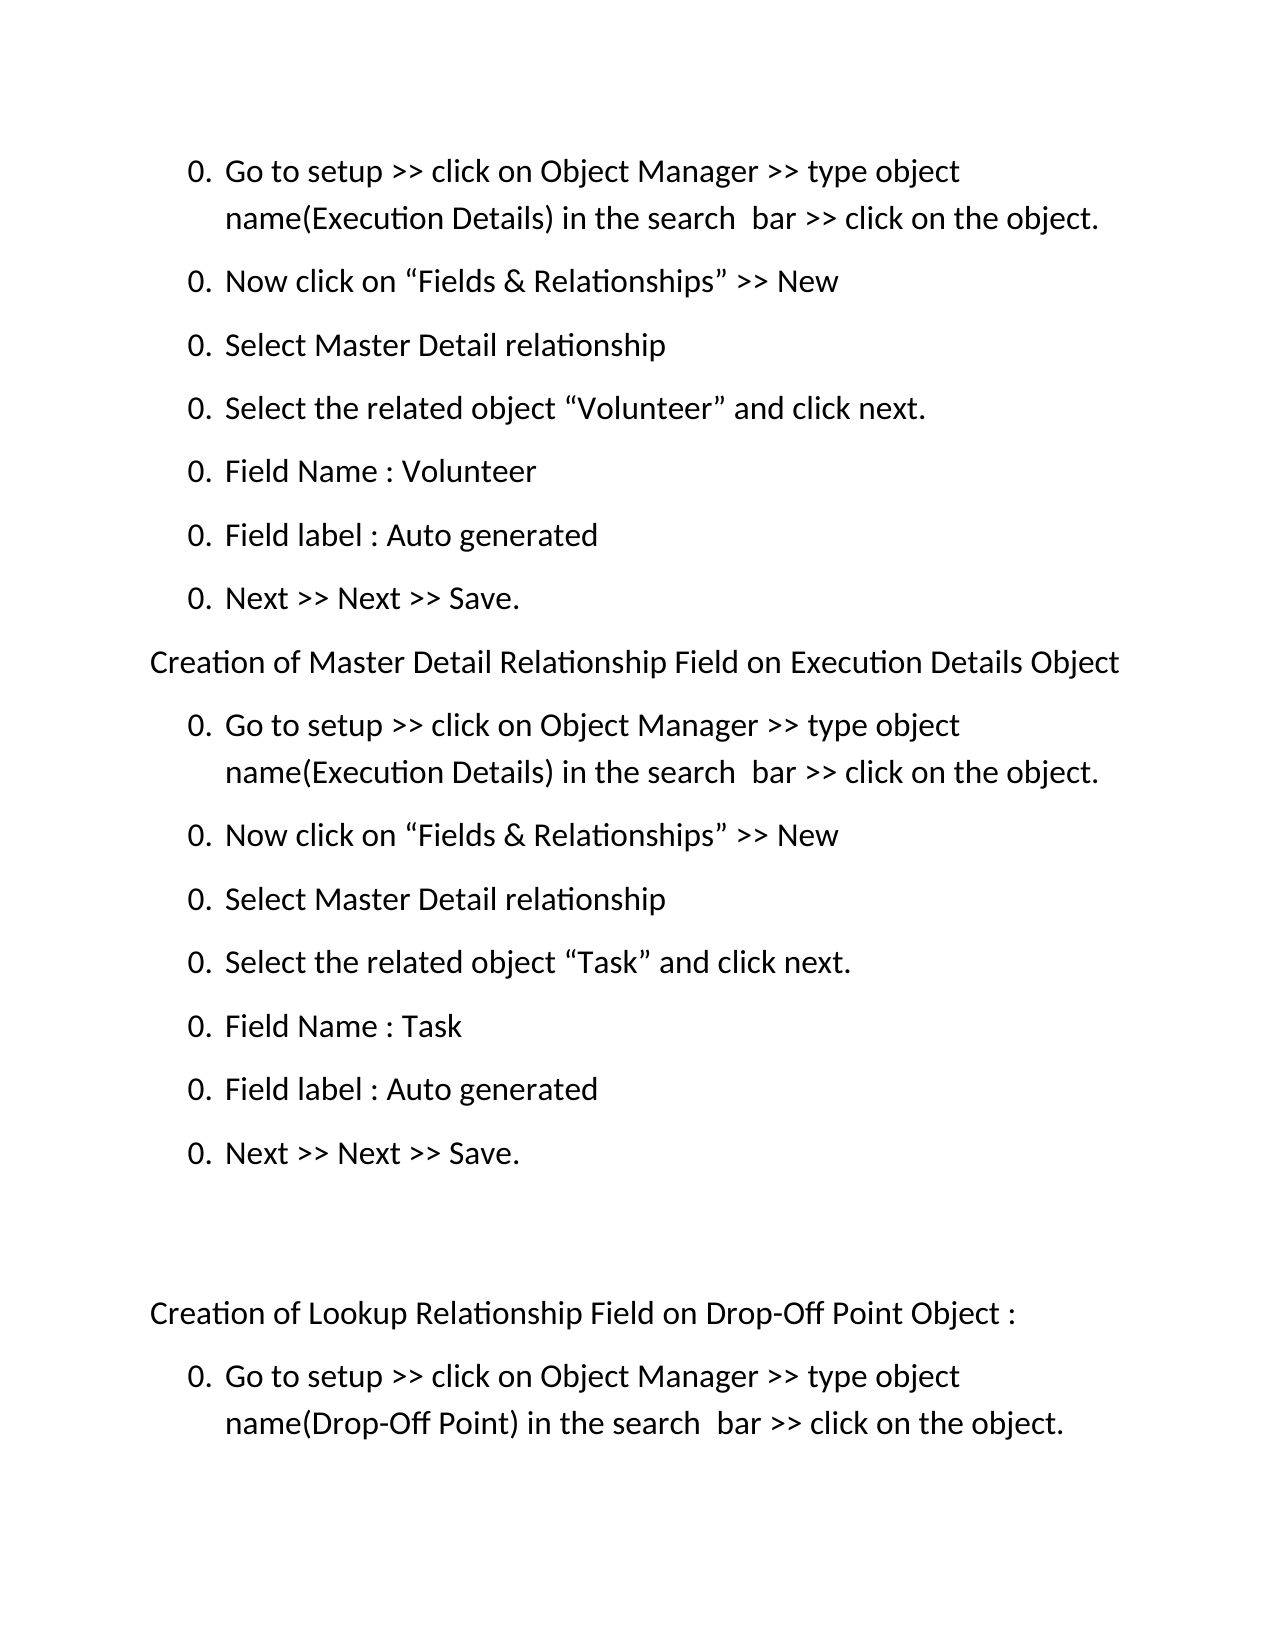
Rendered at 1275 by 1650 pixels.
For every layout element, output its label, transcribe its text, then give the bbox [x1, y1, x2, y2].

list Select the related object “Task” and click next. [187, 941, 1125, 982]
list Go to setup >> click on Object Manager >> type object name(Execution Details) in the search bar >> click on the object. [187, 704, 1125, 792]
list Next >> Next >> Save. [187, 1132, 1125, 1172]
list Field Name : Task [187, 1005, 1125, 1046]
list Select the related object “Volunteer” and click next. [187, 387, 1125, 428]
list Field Name : Volunteer [187, 451, 1125, 491]
list Go to setup >> click on Object Manager >> type object name(Execution Details) in the search bar >> click on the object. [187, 150, 1125, 237]
list Next >> Next >> Save. [187, 577, 1125, 618]
text Creation of Lookup Relationship Field on Drop-Off Point Object : [150, 1292, 1125, 1333]
text Creation of Master Detail Relationship Field on Execution Details Object [150, 641, 1125, 682]
list Go to setup >> click on Object Manager >> type object name(Drop-Off Point) in the search bar >> click on the object. [187, 1355, 1125, 1443]
list Select Master Detail relationship [187, 324, 1125, 364]
list Field label : Auto generated [187, 1068, 1125, 1109]
list Field label : Auto generated [187, 514, 1125, 555]
list Now click on “Fields & Relationships” >> New [187, 814, 1125, 855]
list Select Master Detail relationship [187, 878, 1125, 919]
list Now click on “Fields & Relationships” >> New [187, 260, 1125, 301]
